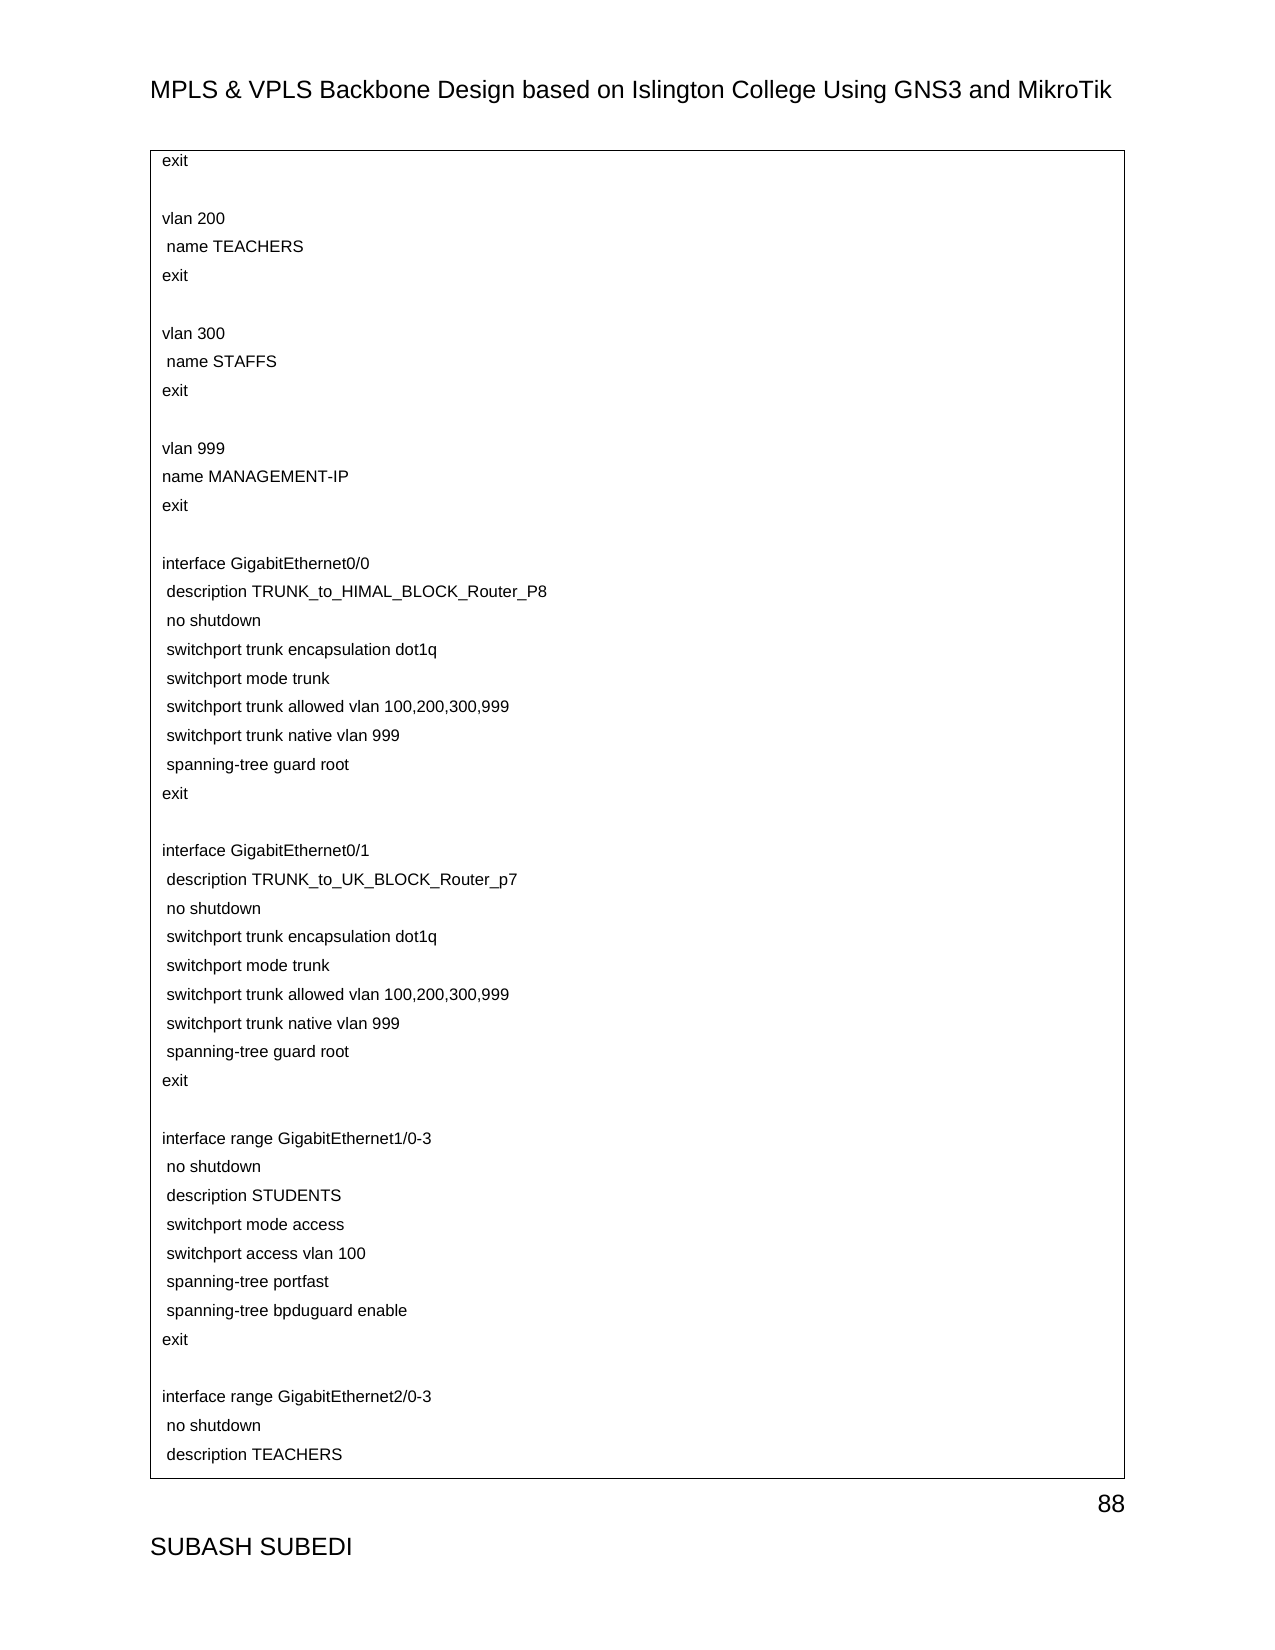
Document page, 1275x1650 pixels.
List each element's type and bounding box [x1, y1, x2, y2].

table_header [151, 151, 1124, 1478]
